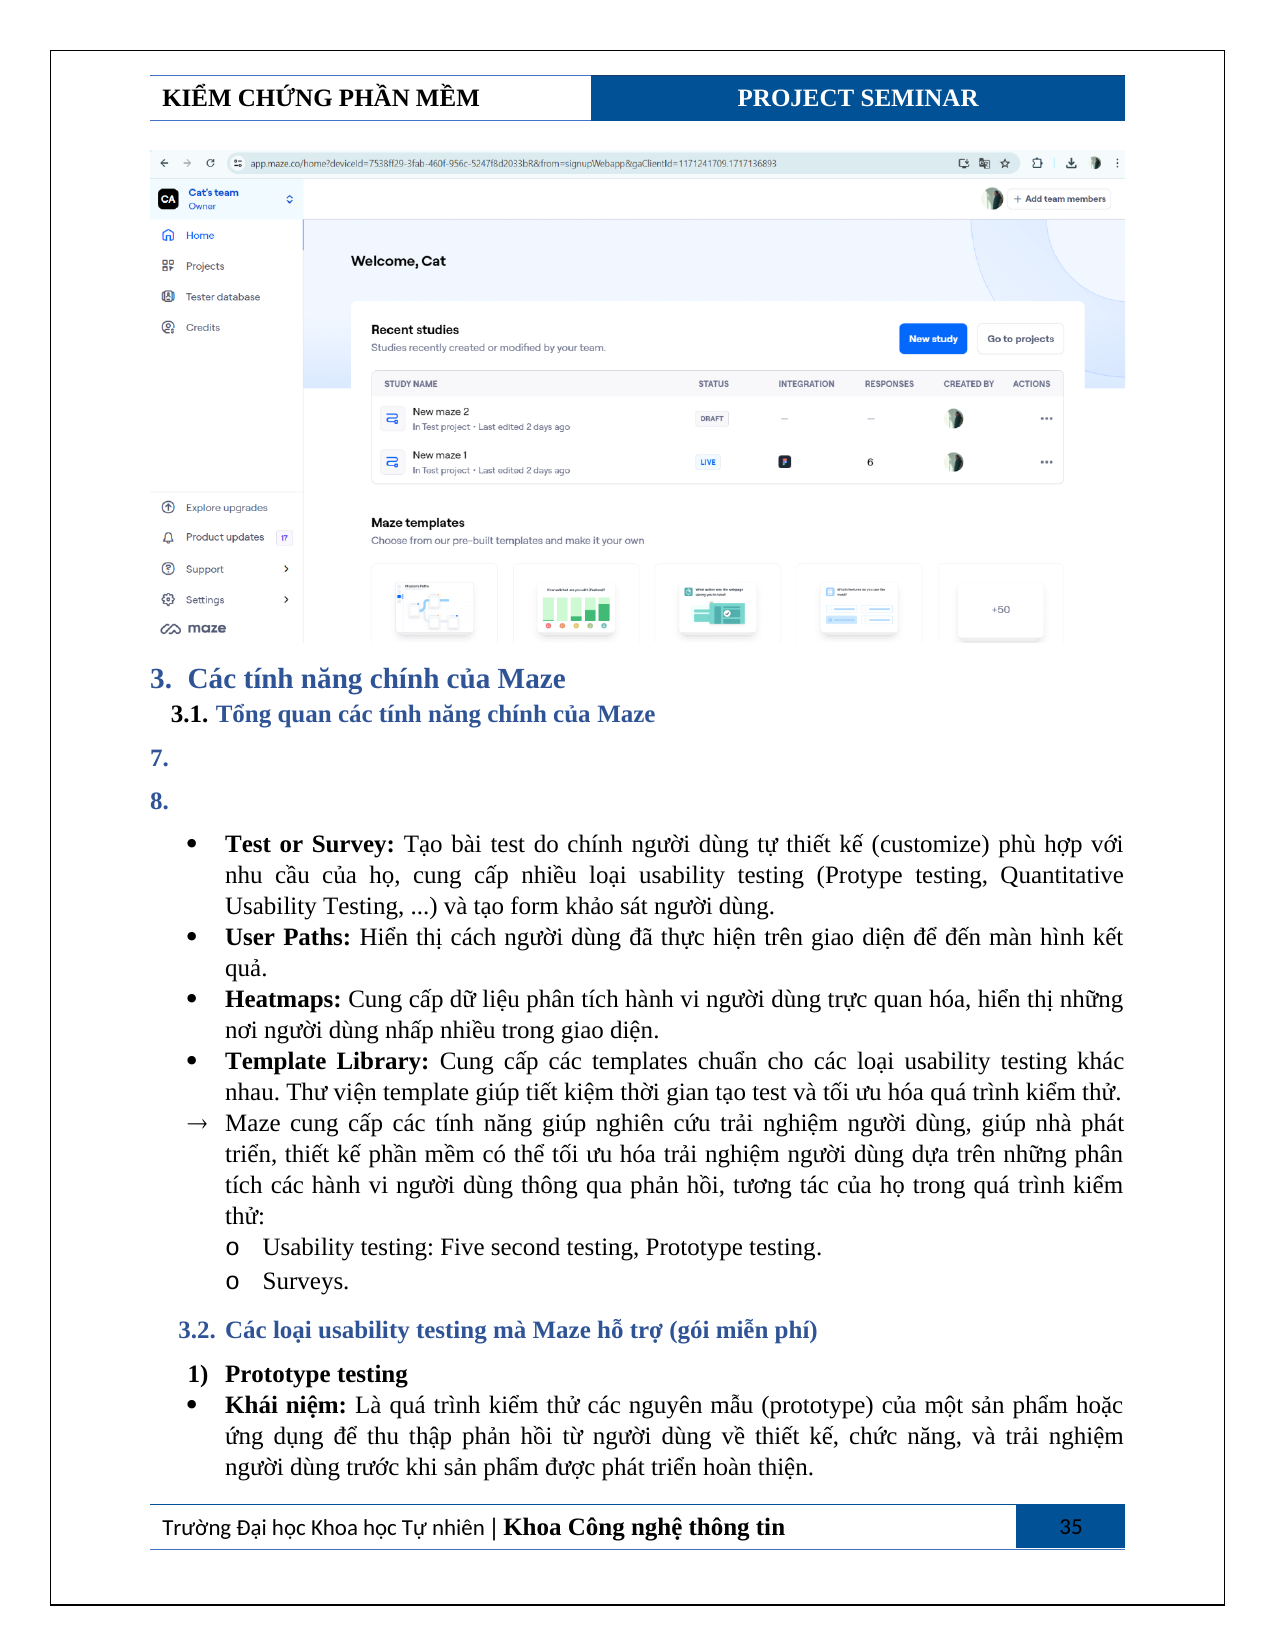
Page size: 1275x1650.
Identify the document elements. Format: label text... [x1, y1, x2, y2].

list Template Library: Cung cấp các templates chuẩn cho các loại usability testing khác nhau. Thư viện template giúp tiết kiệm thời gian tạo test và tối ưu hóa quá trình kiểm thử. [187, 1046, 1125, 1106]
picture [150, 150, 1125, 643]
list Surveys. [225, 1266, 1125, 1297]
subtitle Tổng quan các tính năng chính của Maze [171, 699, 1125, 728]
list Heatmaps: Cung cấp dữ liệu phân tích hành vi người dùng trực quan hóa, hiển thị những nơi người dùng nhấp nhiều trong giao diện. [187, 984, 1125, 1044]
list User Paths: Hiển thị cách người dùng đã thực hiện trên giao diện để đến màn hình kết quả. [187, 922, 1125, 982]
list Khái niệm: Là quá trình kiểm thử các nguyên mẫu (prototype) của một sản phẩm hoặc ứng dụng để thu thập phản hồi từ người dùng về thiết kế, chức năng, và trải nghiệm người dùng trước khi sản phẩm được phát triển hoàn thiện. [187, 1390, 1125, 1481]
list Usability testing: Five second testing, Prototype testing. [225, 1232, 1125, 1263]
subtitle Các loại usability testing mà Maze hỗ trợ (gói miễn phí) [178, 1316, 1125, 1344]
list Test or Survey: Tạo bài test do chính người dùng tự thiết kế (customize) phù hợp với nhu cầu của họ, cung cấp nhiều loại usability testing (Protype testing, Quantitative Usability Testing, ...) và tạo form khảo sát người dùng. [187, 829, 1125, 920]
list Prototype testing [187, 1359, 1125, 1387]
list Maze cung cấp các tính năng giúp nghiên cứu trải nghiệm người dùng, giúp nhà phát triển, thiết kế phần mềm có thể tối ưu hóa trải nghiệm người dùng dựa trên những phân tích các hành vi người dùng thông qua phản hồi, tương tác của họ trong quá trình kiểm thử: [187, 1108, 1125, 1230]
list Các tính năng chính của Maze [150, 661, 1125, 694]
